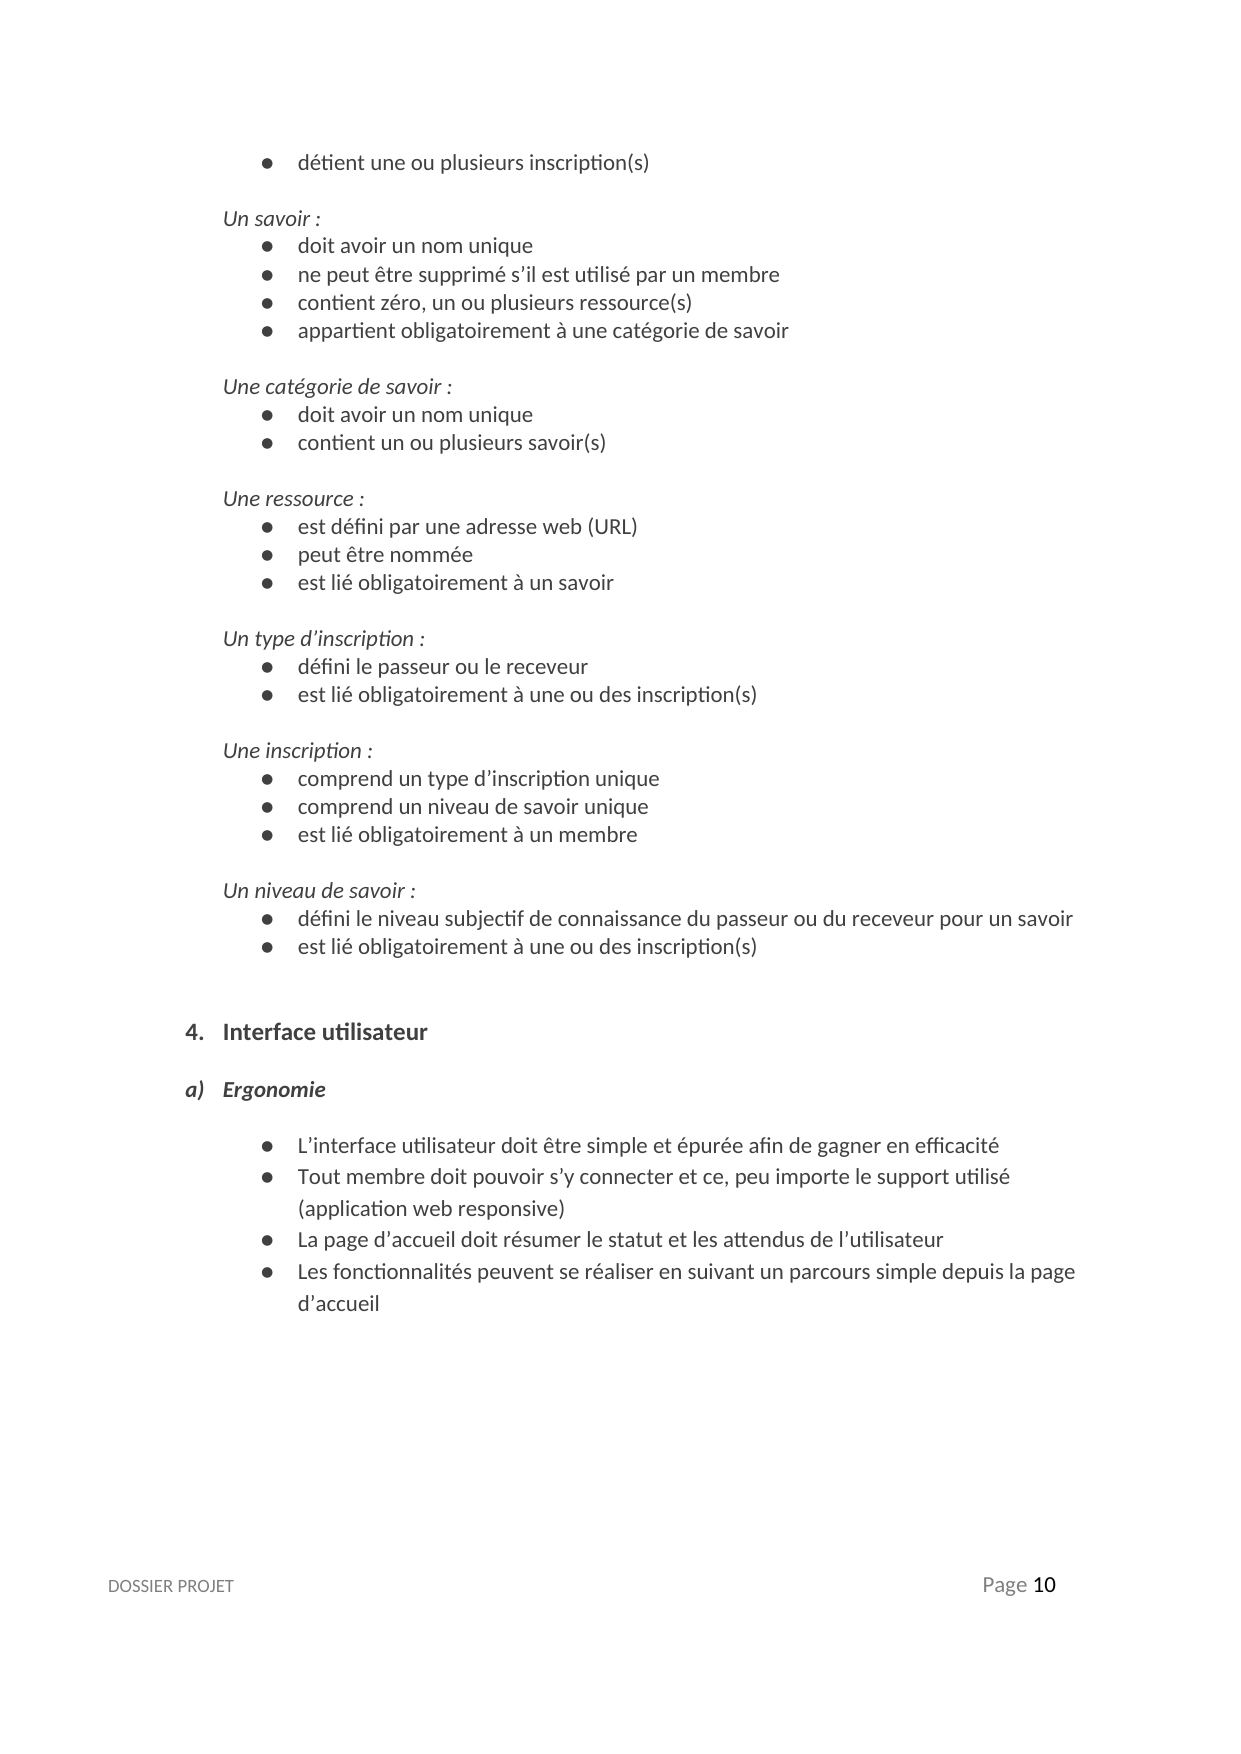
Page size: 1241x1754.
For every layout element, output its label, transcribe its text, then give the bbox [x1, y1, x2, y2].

list Les fonctionnalités peuvent se réaliser en suivant un parcours simple depuis la page d’accueil [260, 1257, 1093, 1317]
list L’interface utilisateur doit être simple et épurée afin de gagner en efficacité [260, 1131, 1093, 1159]
list est lié obligatoirement à une ou des inscription(s) [260, 932, 1093, 960]
list défini le passeur ou le receveur [260, 652, 1093, 680]
list est lié obligatoirement à un savoir [260, 568, 1093, 596]
list Ergonomie [185, 1075, 1093, 1103]
list Interface utilisateur [185, 1016, 1093, 1047]
list comprend un type d’inscription unique [260, 764, 1093, 792]
list contient zéro, un ou plusieurs ressource(s) [260, 288, 1093, 316]
list peut être nommée [260, 540, 1093, 568]
list est lié obligatoirement à un membre [260, 820, 1093, 848]
list est lié obligatoirement à une ou des inscription(s) [260, 680, 1093, 708]
list doit avoir un nom unique [260, 400, 1093, 428]
text Une inscription : [148, 736, 1093, 764]
list ne peut être supprimé s’il est utilisé par un membre [260, 260, 1093, 288]
list doit avoir un nom unique [260, 232, 1093, 260]
list contient un ou plusieurs savoir(s) [260, 428, 1093, 456]
list La page d’accueil doit résumer le statut et les attendus de l’utilisateur [260, 1226, 1093, 1253]
text Une catégorie de savoir : [148, 372, 1093, 400]
text Un savoir : [148, 204, 1093, 232]
list appartient obligatoirement à une catégorie de savoir [260, 316, 1093, 344]
text Un niveau de savoir : [148, 876, 1093, 904]
text Une ressource : [148, 484, 1093, 512]
list est défini par une adresse web (URL) [260, 512, 1093, 540]
list détient une ou plusieurs inscription(s) [260, 148, 1093, 176]
list défini le niveau subjectif de connaissance du passeur ou du receveur pour un savoir [260, 904, 1093, 932]
list comprend un niveau de savoir unique [260, 792, 1093, 820]
list Tout membre doit pouvoir s’y connecter et ce, peu importe le support utilisé (application web responsive) [260, 1162, 1093, 1222]
text Un type d’inscription : [148, 624, 1093, 652]
